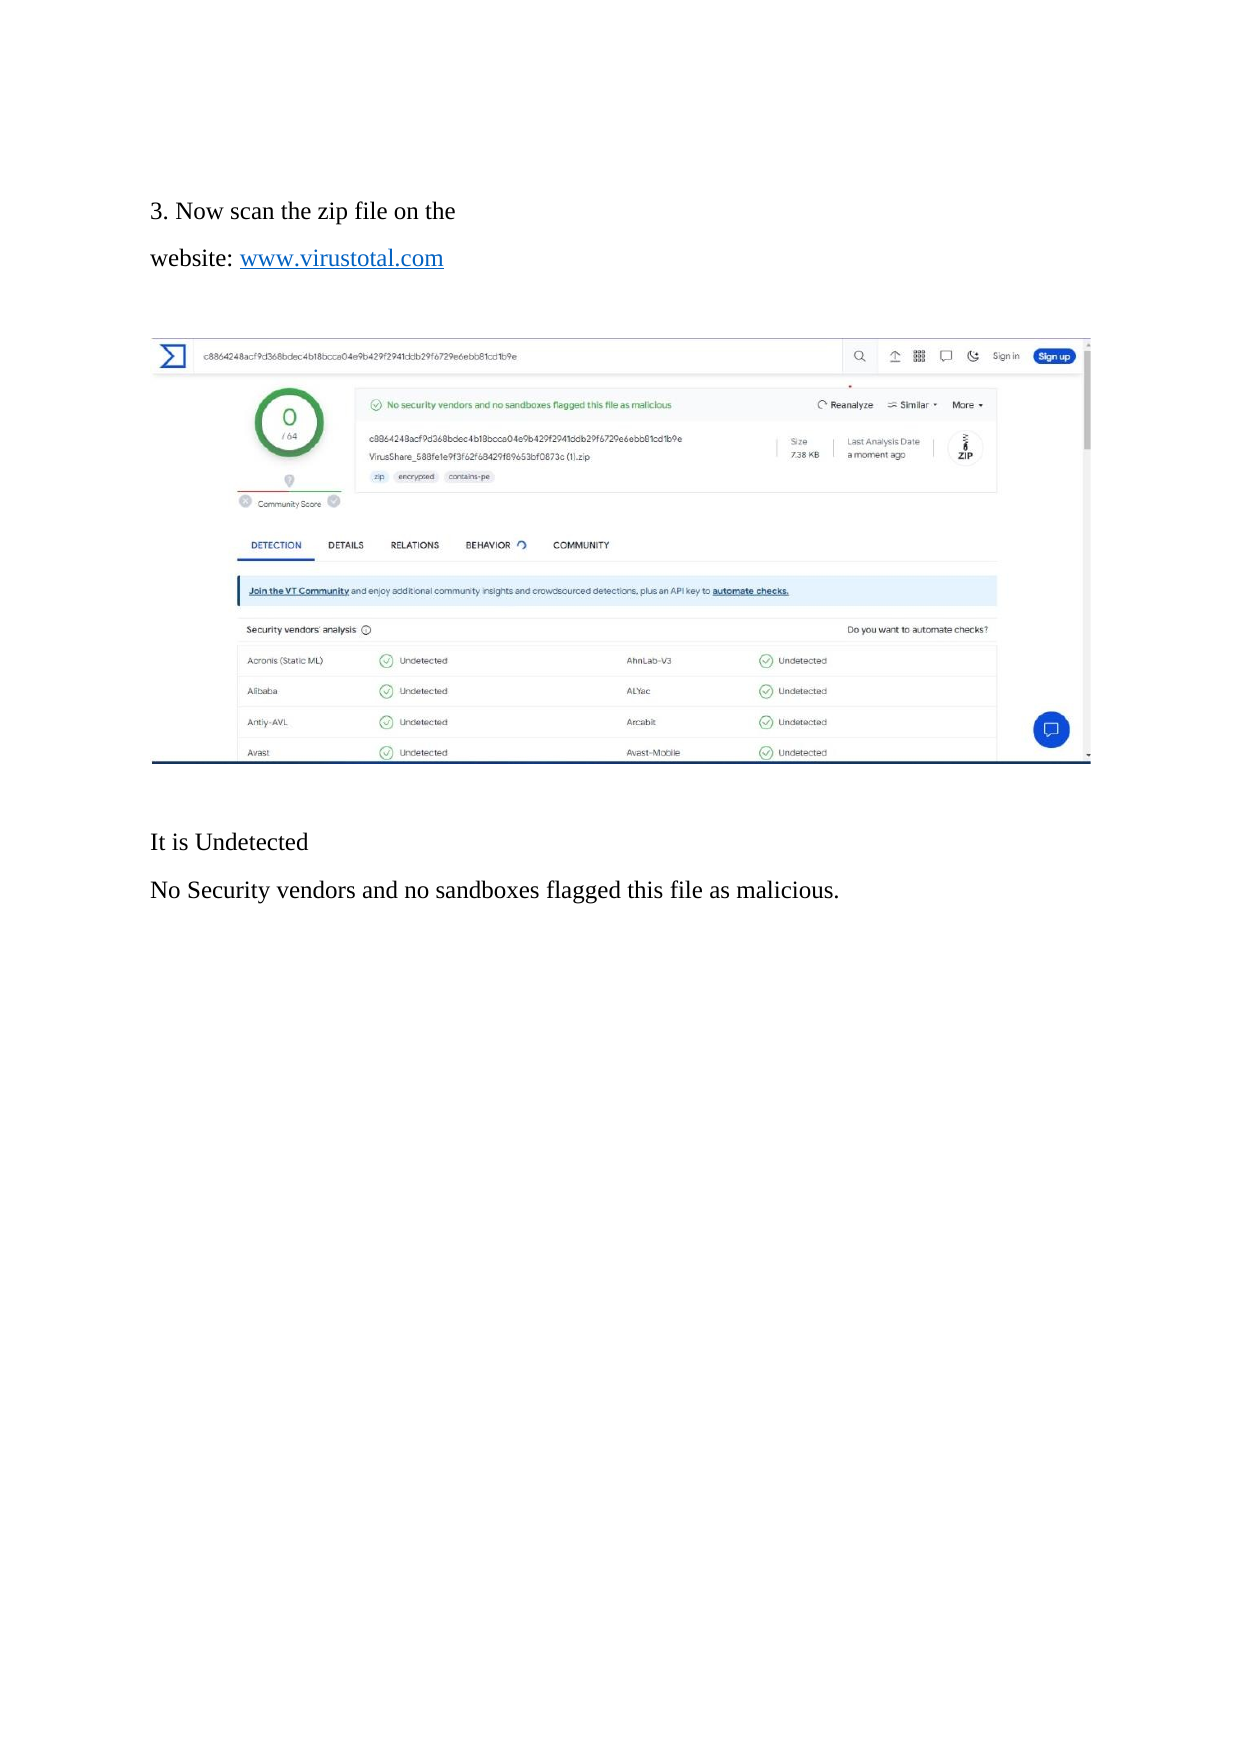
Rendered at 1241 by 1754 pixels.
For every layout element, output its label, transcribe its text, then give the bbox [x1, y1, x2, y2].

picture [150, 338, 1091, 764]
text It is Undetected [150, 827, 1203, 856]
list Now scan the zip file on the website: www.virustotal.com [150, 196, 545, 272]
text No Security vendors and no sandboxes flagged this file as malicious. [150, 875, 1203, 903]
